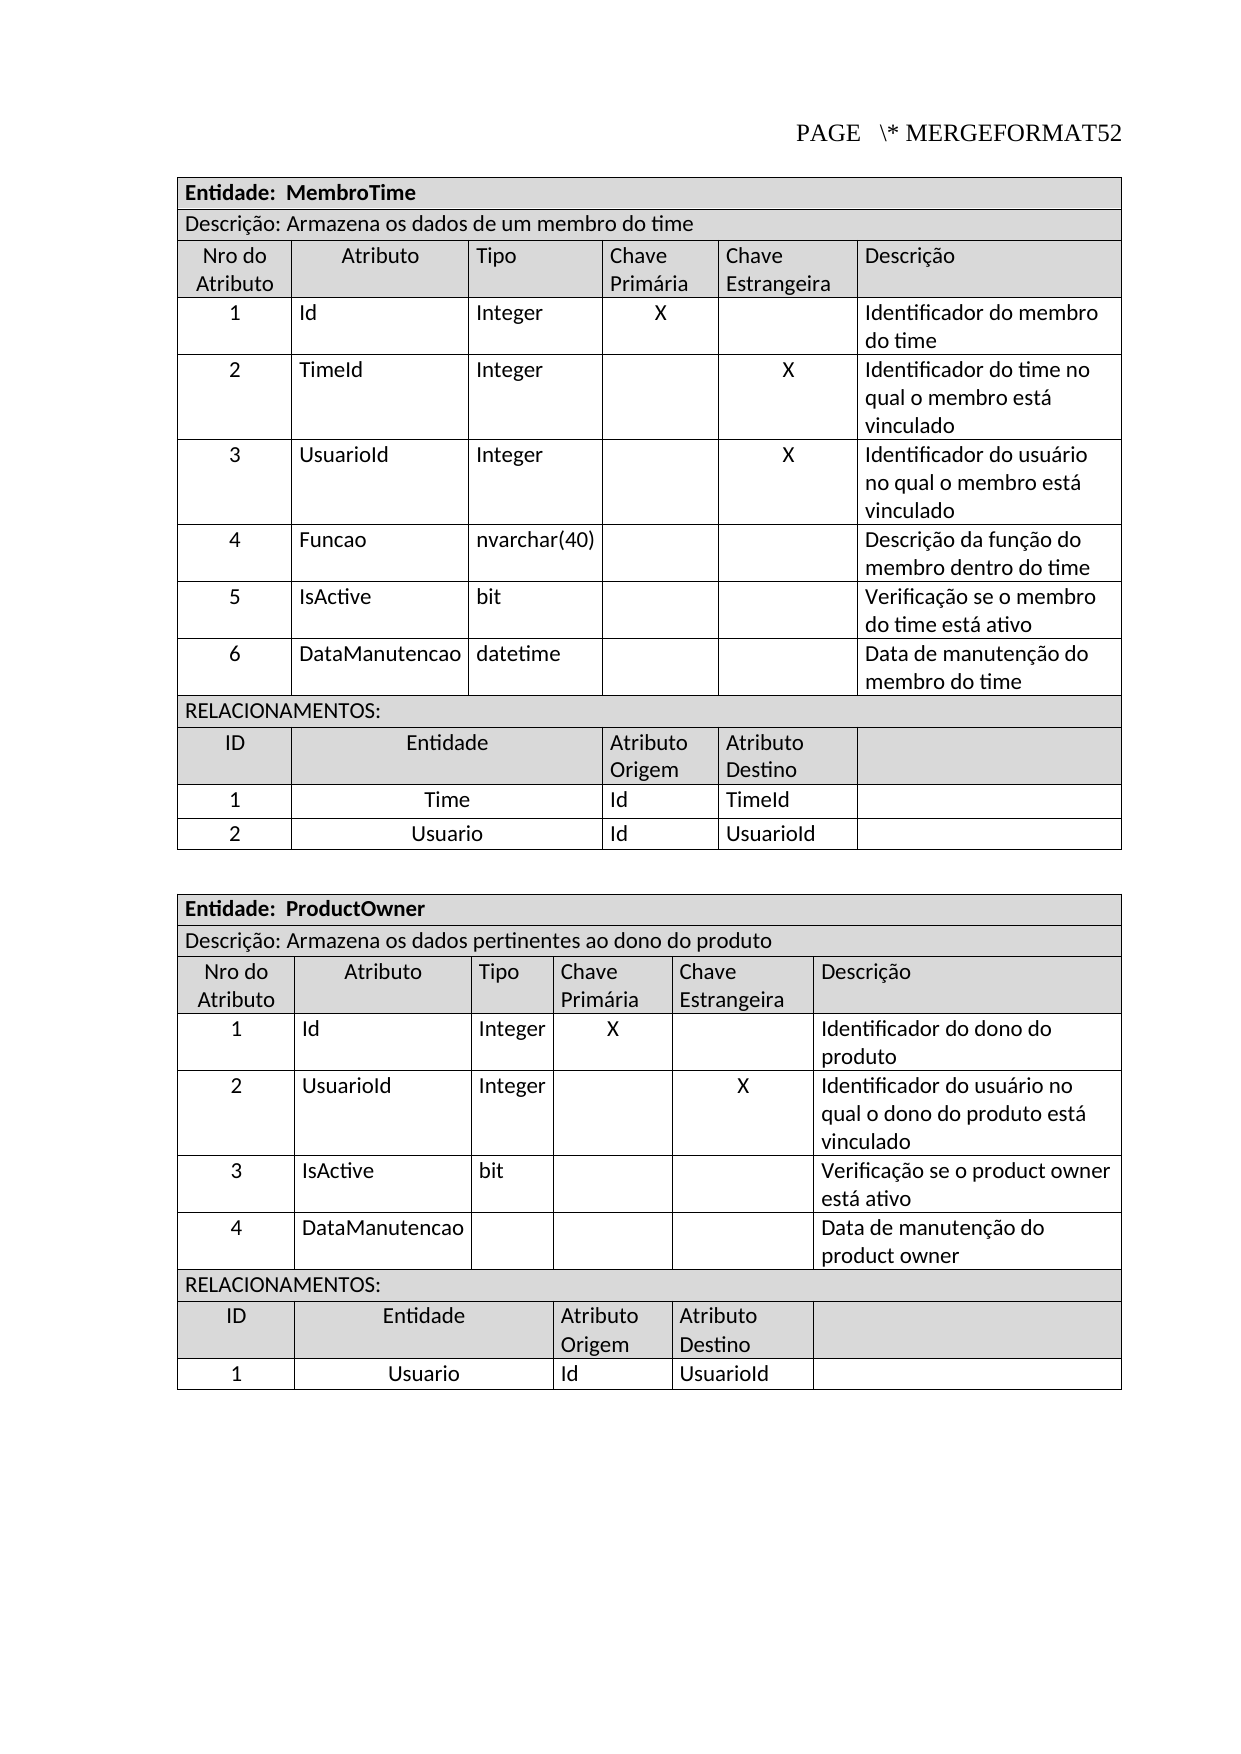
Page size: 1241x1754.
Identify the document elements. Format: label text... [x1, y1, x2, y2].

table_cell [554, 1071, 672, 1155]
table_cell [603, 355, 718, 439]
table_header Entidade: ProductOwner [178, 895, 1121, 925]
table_cell Chave Primária [603, 241, 718, 297]
table_cell [719, 582, 857, 638]
table_cell [673, 1014, 813, 1070]
table_cell [603, 525, 718, 581]
table_cell UsuarioId [719, 819, 857, 849]
table_cell Usuario [292, 819, 602, 849]
table_cell Usuario [295, 1359, 553, 1389]
table_cell Id [292, 298, 468, 354]
table_cell [719, 298, 857, 354]
table_cell IsActive [295, 1156, 471, 1212]
table_cell ID [178, 1302, 294, 1358]
table_cell Descrição [858, 241, 1121, 297]
table_cell [814, 1302, 1121, 1358]
table_cell X [673, 1071, 813, 1155]
table_cell UsuarioId [295, 1071, 471, 1155]
table_cell TimeId [292, 355, 468, 439]
table_cell Time [292, 785, 602, 818]
table_cell 4 [178, 525, 291, 581]
table_cell [603, 639, 718, 695]
table_cell [603, 440, 718, 524]
table_cell Identificador do membro do time [858, 298, 1121, 354]
table_cell 1 [178, 1359, 294, 1389]
table_cell Tipo [469, 241, 602, 297]
table_cell Atributo Destino [673, 1302, 813, 1358]
table_cell X [603, 298, 718, 354]
table_cell Entidade [295, 1302, 553, 1358]
table_cell Id [603, 819, 718, 849]
table_cell Id [603, 785, 718, 818]
table_cell Descrição da função do membro dentro do time [858, 525, 1121, 581]
table_cell Data de manutenção do membro do time [858, 639, 1121, 695]
table_cell [719, 639, 857, 695]
table_cell 3 [178, 440, 291, 524]
table_cell 4 [178, 1213, 294, 1269]
table_cell nvarchar(40) [469, 525, 602, 581]
table_cell X [719, 355, 857, 439]
table_cell Descrição: Armazena os dados de um membro do time [178, 210, 1121, 240]
table_cell 5 [178, 582, 291, 638]
table_cell Identificador do usuário no qual o membro está vinculado [858, 440, 1121, 524]
table_cell Integer [469, 355, 602, 439]
table_cell Atributo Origem [554, 1302, 672, 1358]
table_cell Identificador do dono do produto [814, 1014, 1121, 1070]
table_cell [858, 728, 1121, 784]
table_cell [719, 525, 857, 581]
table_cell [673, 1213, 813, 1269]
table_cell Atributo [292, 241, 468, 297]
table_cell Funcao [292, 525, 468, 581]
table_cell Id [554, 1359, 672, 1389]
table_cell Id [295, 1014, 471, 1070]
table_cell Entidade [292, 728, 602, 784]
table_cell RELACIONAMENTOS: [178, 696, 1121, 727]
table_cell RELACIONAMENTOS: [178, 1270, 1121, 1301]
table_cell Chave Estrangeira [719, 241, 857, 297]
table_cell [814, 1359, 1121, 1389]
table_cell Nro do Atributo [178, 957, 294, 1013]
table_cell [673, 1156, 813, 1212]
table_cell X [554, 1014, 672, 1070]
table_cell 1 [178, 785, 291, 818]
table_cell Identificador do usuário no qual o dono do produto está vinculado [814, 1071, 1121, 1155]
table_cell Atributo Destino [719, 728, 857, 784]
table_cell Chave Primária [554, 957, 672, 1013]
table_header Entidade: MembroTime [178, 178, 1121, 208]
table_cell Integer [472, 1014, 553, 1070]
table_cell 6 [178, 639, 291, 695]
table_cell DataManutencao [292, 639, 468, 695]
table_cell Identificador do time no qual o membro está vinculado [858, 355, 1121, 439]
table_cell Verificação se o product owner está ativo [814, 1156, 1121, 1212]
table_cell 2 [178, 355, 291, 439]
table_cell 3 [178, 1156, 294, 1212]
table_cell IsActive [292, 582, 468, 638]
table_cell ID [178, 728, 291, 784]
table_cell 2 [178, 819, 291, 849]
table_cell [472, 1213, 553, 1269]
table_cell [554, 1156, 672, 1212]
table_cell Descrição: Armazena os dados pertinentes ao dono do produto [178, 926, 1121, 956]
table_cell UsuarioId [673, 1359, 813, 1389]
table_cell Descrição [814, 957, 1121, 1013]
table_cell Integer [469, 298, 602, 354]
table_cell TimeId [719, 785, 857, 818]
table_cell 2 [178, 1071, 294, 1155]
table_cell Tipo [472, 957, 553, 1013]
table_cell [603, 582, 718, 638]
table_cell datetime [469, 639, 602, 695]
table_cell Integer [472, 1071, 553, 1155]
table_cell bit [469, 582, 602, 638]
table_cell 1 [178, 298, 291, 354]
table_cell X [719, 440, 857, 524]
table_cell Verificação se o membro do time está ativo [858, 582, 1121, 638]
table_cell Chave Estrangeira [673, 957, 813, 1013]
table_cell Atributo Origem [603, 728, 718, 784]
table_cell Data de manutenção do product owner [814, 1213, 1121, 1269]
table_cell bit [472, 1156, 553, 1212]
table_cell 1 [178, 1014, 294, 1070]
table_cell Integer [469, 440, 602, 524]
table_cell Atributo [295, 957, 471, 1013]
table_cell DataManutencao [295, 1213, 471, 1269]
table_cell UsuarioId [292, 440, 468, 524]
table_cell [554, 1213, 672, 1269]
table_cell [858, 819, 1121, 849]
table_cell Nro do Atributo [178, 241, 291, 297]
table_cell [858, 785, 1121, 818]
